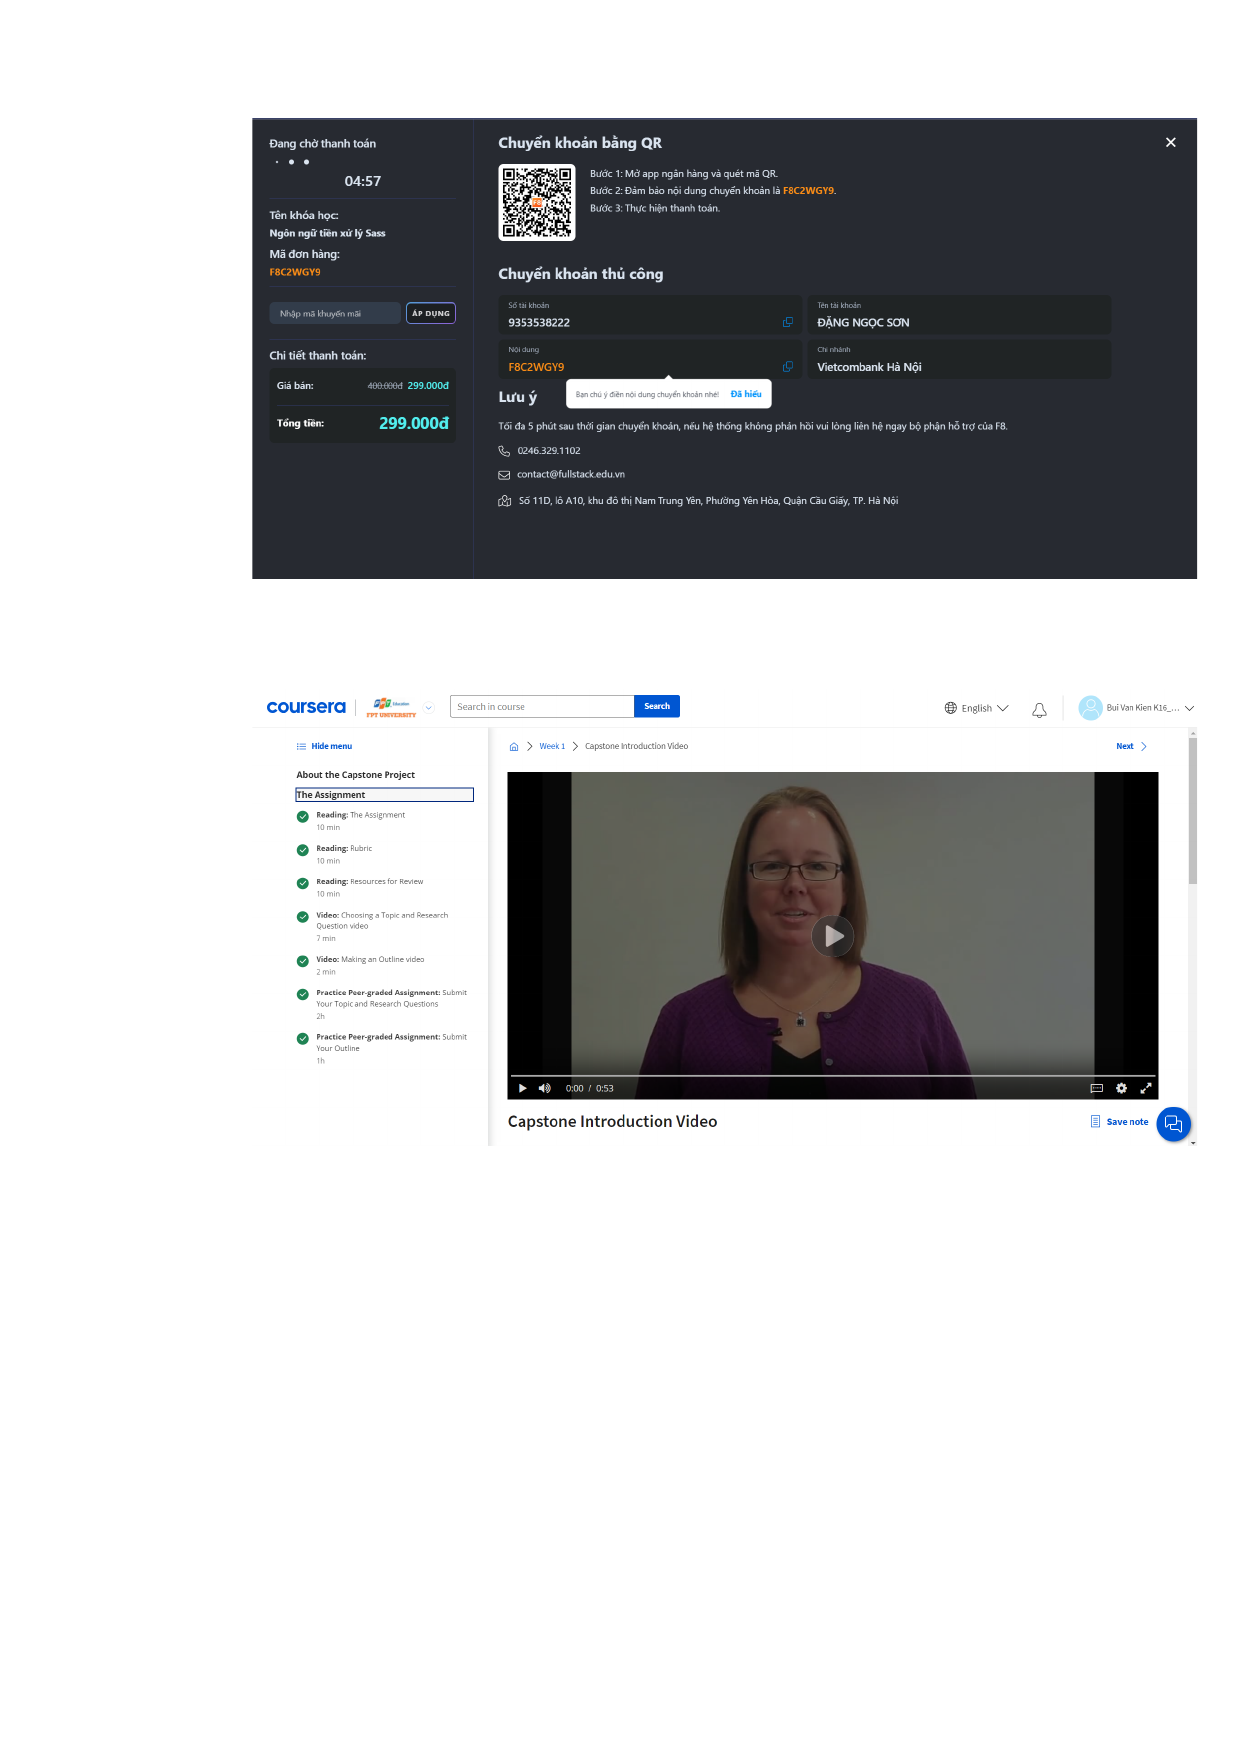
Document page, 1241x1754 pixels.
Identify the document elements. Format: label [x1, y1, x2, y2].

picture [252, 689, 1198, 1146]
picture [252, 118, 1198, 579]
